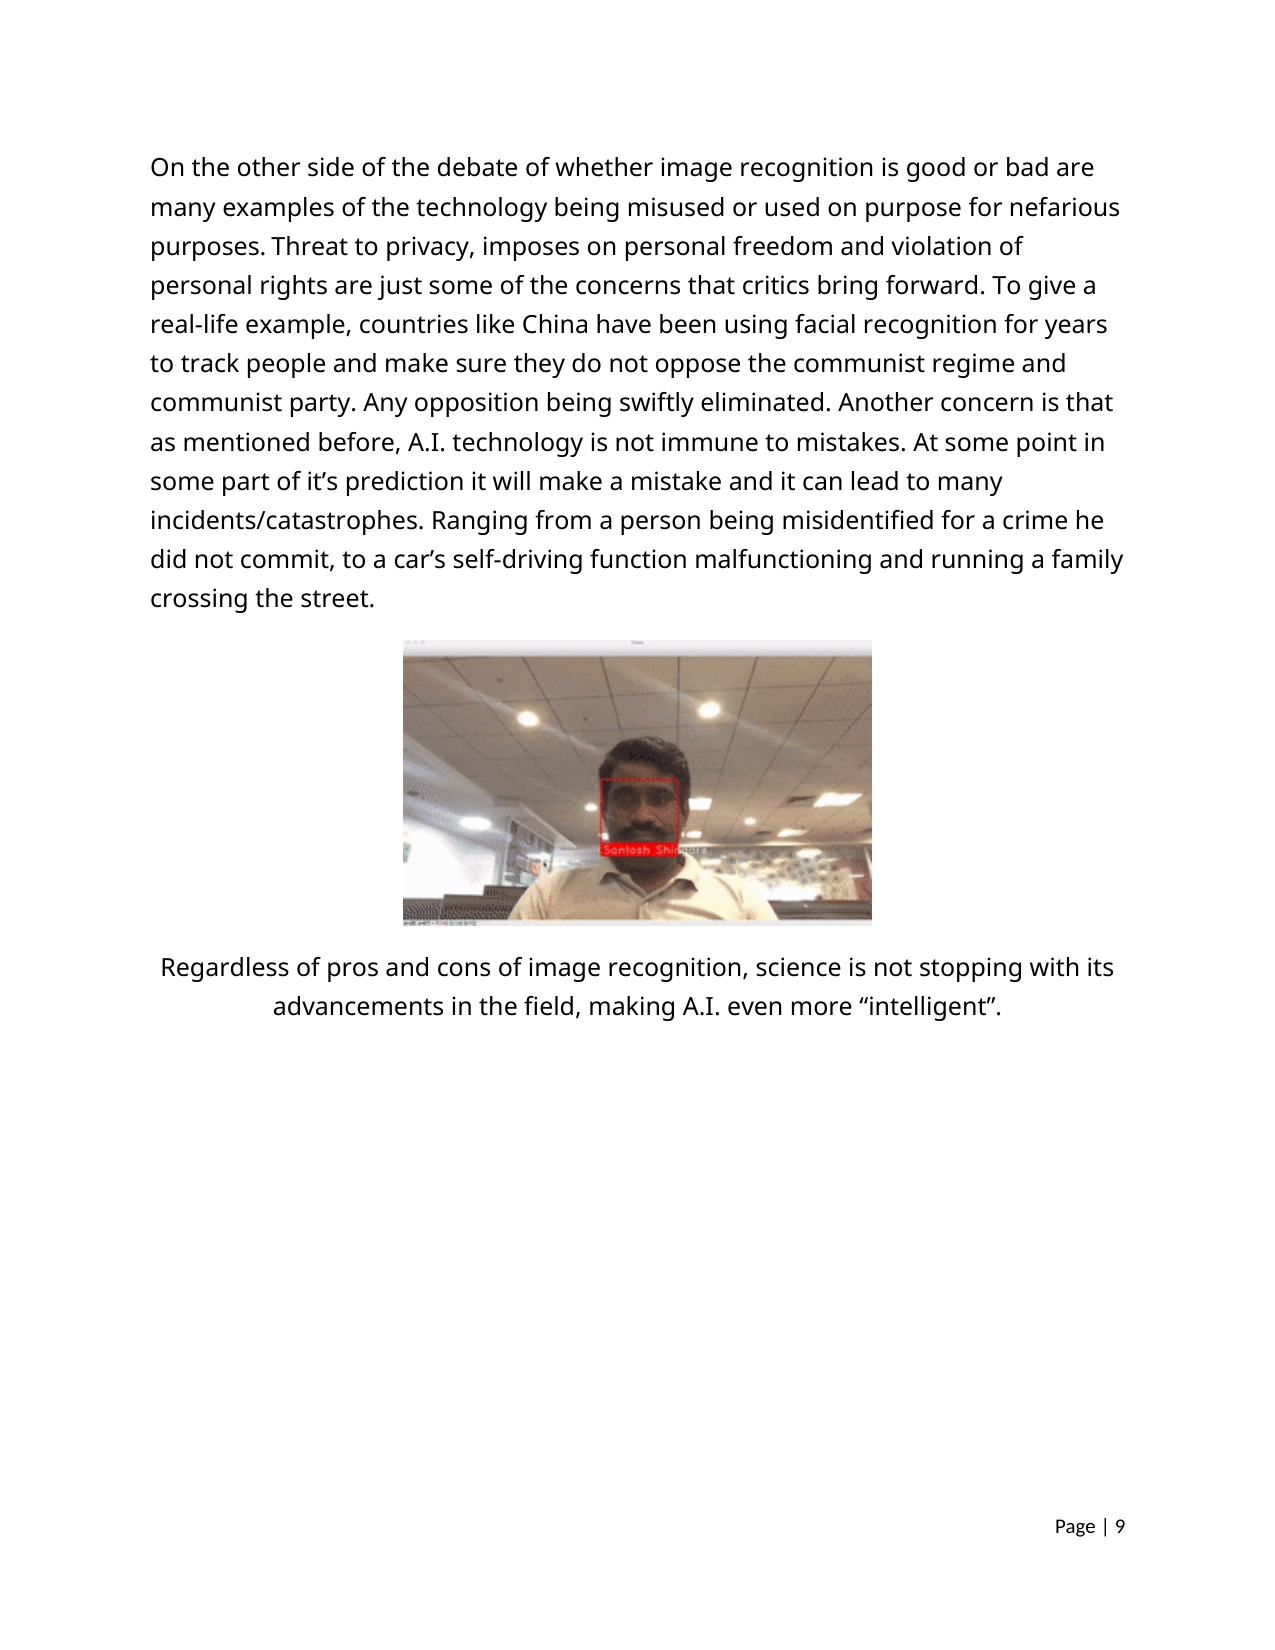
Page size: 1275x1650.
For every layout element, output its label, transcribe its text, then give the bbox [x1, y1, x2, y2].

picture [403, 640, 872, 926]
text Regardless of pros and cons of image recognition, science is not stopping with its advancements in the field, making A.I. even more “intelligent”. [150, 950, 1125, 1023]
text On the other side of the debate of whether image recognition is good or bad are many examples of the technology being misused or used on purpose for nefarious purposes. Threat to privacy, imposes on personal freedom and violation of personal rights are just some of the concerns that critics bring forward. To give a real-life example, countries like China have been using facial recognition for years to track people and make sure they do not oppose the communist regime and communist party. Any opposition being swiftly eliminated. Another concern is that as mentioned before, A.I. technology is not immune to mistakes. At some point in some part of it’s prediction it will make a mistake and it can lead to many incidents/catastrophes. Ranging from a person being misidentified for a crime he did not commit, to a car’s self-driving function malfunctioning and running a family crossing the street. [150, 150, 1125, 615]
